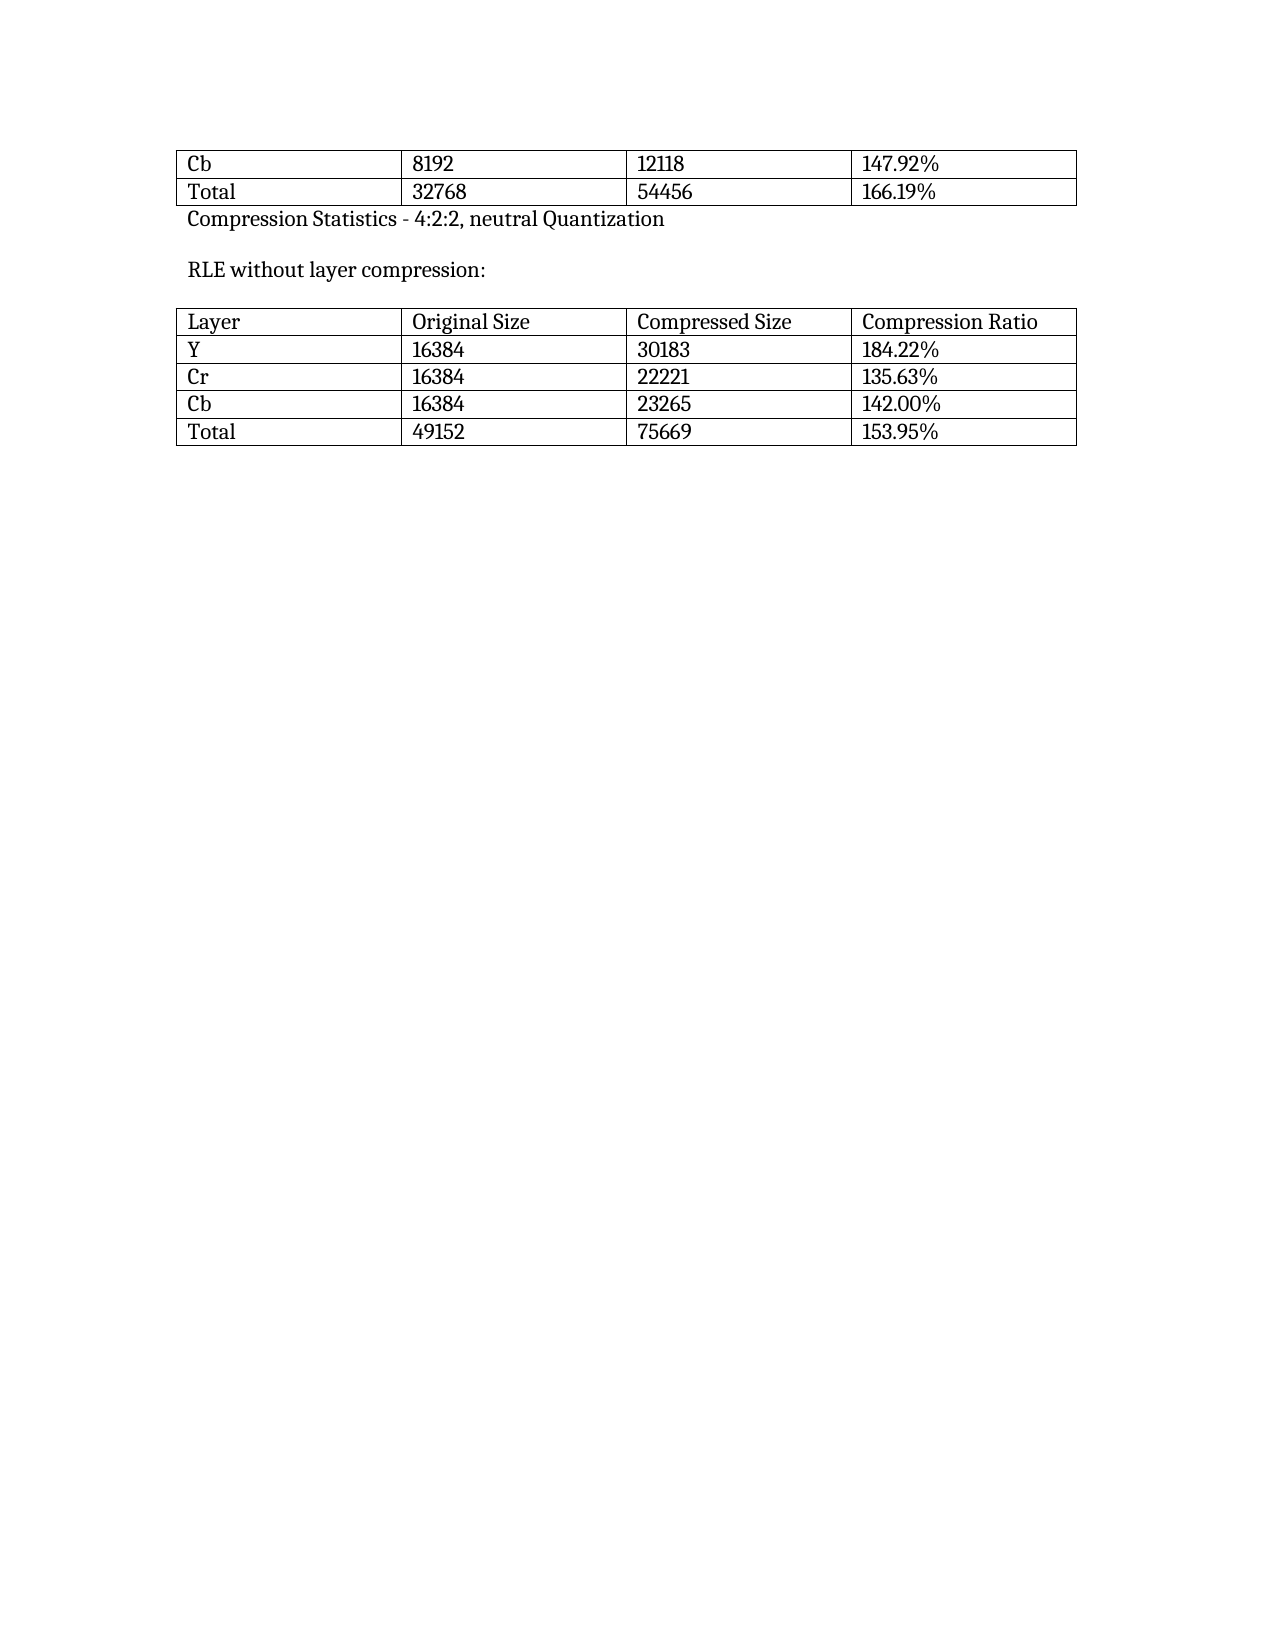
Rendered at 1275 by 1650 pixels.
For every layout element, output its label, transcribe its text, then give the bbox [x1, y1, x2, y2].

table_cell 12118 [627, 151, 851, 177]
table_cell 135.63% [852, 364, 1076, 390]
table_cell 16384 [402, 364, 626, 390]
table_cell 16384 [402, 391, 626, 417]
table_cell 23265 [627, 391, 851, 417]
table_header Compressed Size [627, 309, 851, 335]
table_cell Cr [177, 364, 401, 390]
table_cell Total [177, 179, 401, 205]
table_cell 184.22% [852, 336, 1076, 363]
table_cell 153.95% [852, 419, 1076, 445]
table_header Layer [177, 309, 401, 335]
table_cell 22221 [627, 364, 851, 390]
table_header Original Size [402, 309, 626, 335]
table_cell 142.00% [852, 391, 1076, 417]
table_cell Y [177, 336, 401, 363]
table_header Compression Ratio [852, 309, 1076, 335]
table_cell 75669 [627, 419, 851, 445]
text RLE without layer compression: [187, 257, 1087, 283]
table_cell Cb [177, 151, 401, 177]
text Compression Statistics - 4:2:2, neutral Quantization [187, 206, 1087, 232]
table_cell 49152 [402, 419, 626, 445]
table_cell 16384 [402, 336, 626, 363]
table_cell 54456 [627, 179, 851, 205]
table_cell 32768 [402, 179, 626, 205]
table_cell 8192 [402, 151, 626, 177]
table_cell 147.92% [852, 151, 1076, 177]
table_cell 166.19% [852, 179, 1076, 205]
table_cell Cb [177, 391, 401, 417]
table_cell 30183 [627, 336, 851, 363]
table_cell Total [177, 419, 401, 445]
